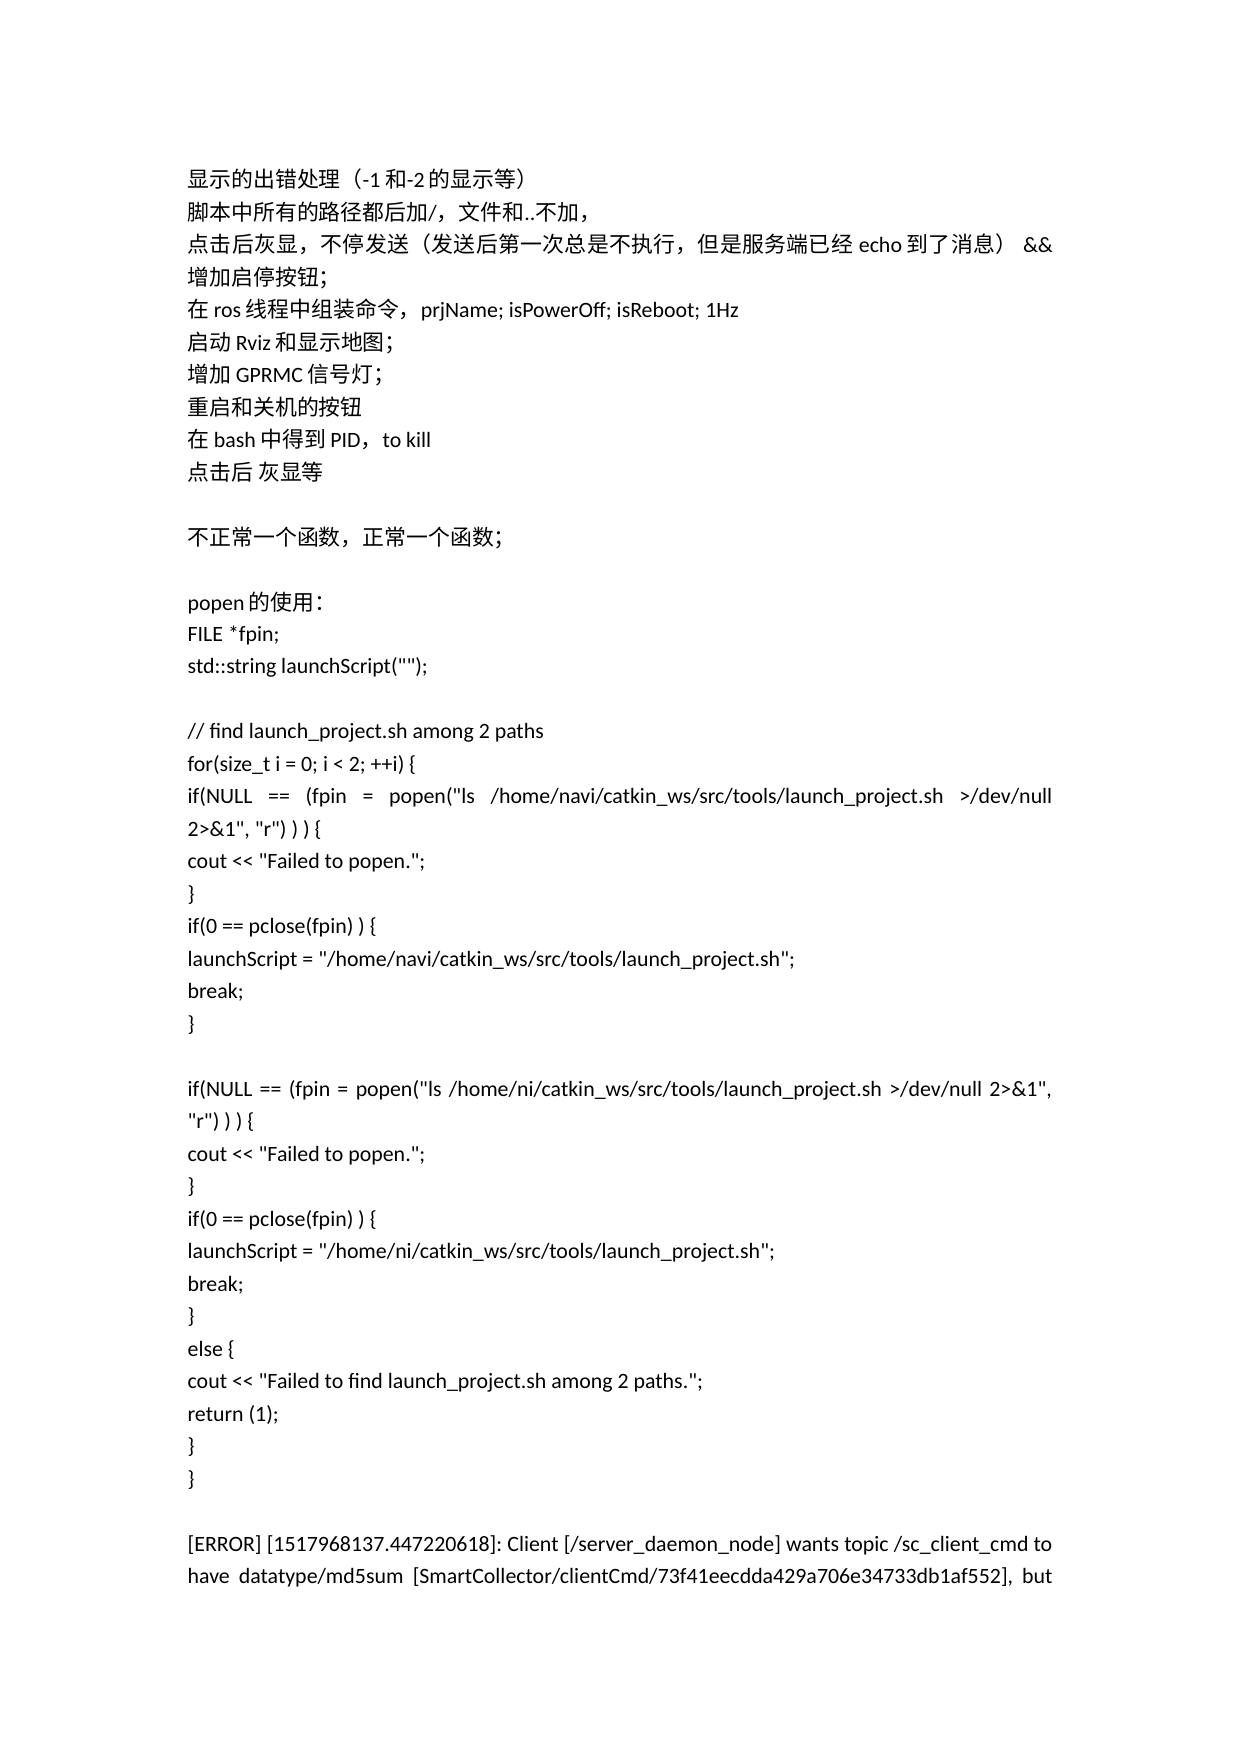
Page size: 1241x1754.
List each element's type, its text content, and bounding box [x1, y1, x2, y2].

text } [187, 1299, 1053, 1332]
text cout << "Failed to popen."; [187, 1137, 1053, 1169]
text 增加GPRMC信号灯； [187, 357, 1053, 389]
text } [187, 877, 1053, 909]
text else { [187, 1332, 1053, 1364]
text for(size_t i = 0; i < 2; ++i) { [187, 747, 1053, 779]
text launchScript = "/home/ni/catkin_ws/src/tools/launch_project.sh"; [187, 1234, 1053, 1267]
text // find launch_project.sh among 2 paths [187, 714, 1053, 747]
text } [187, 1462, 1053, 1494]
text popen的使用： [187, 584, 1053, 617]
text 显示的出错处理（-1和-2的显示等） [187, 162, 1053, 194]
text cout << "Failed to popen."; [187, 844, 1053, 877]
text } [187, 1169, 1053, 1202]
text std::string launchScript(""); [187, 649, 1053, 682]
text 不正常一个函数，正常一个函数； [187, 519, 1053, 552]
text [187, 1527, 1053, 1592]
text if(NULL == (fpin = popen("ls /home/navi/catkin_ws/src/tools/launch_project.sh >/dev/null 2>&1", "r") ) ) { [187, 779, 1053, 844]
text break; [187, 974, 1053, 1007]
text if(0 == pclose(fpin) ) { [187, 909, 1053, 942]
text if(0 == pclose(fpin) ) { [187, 1202, 1053, 1234]
text 在ros线程中组装命令，prjName; isPowerOff; isReboot; 1Hz [187, 292, 1053, 324]
text 在bash中得到PID，to kill [187, 422, 1053, 454]
text cout << "Failed to find launch_project.sh among 2 paths."; [187, 1364, 1053, 1397]
text } [187, 1007, 1053, 1039]
text break; [187, 1267, 1053, 1299]
text return (1); [187, 1397, 1053, 1429]
text if(NULL == (fpin = popen("ls /home/ni/catkin_ws/src/tools/launch_project.sh >/dev/null 2>&1", "r") ) ) { [187, 1072, 1053, 1137]
text } [187, 1429, 1053, 1462]
text 脚本中所有的路径都后加/，文件和..不加， [187, 194, 1053, 227]
text 启动Rviz和显示地图； [187, 324, 1053, 357]
text 点击后灰显，不停发送（发送后第一次总是不执行，但是服务端已经echo到了消息） && 增加启停按钮； [187, 227, 1053, 292]
text launchScript = "/home/navi/catkin_ws/src/tools/launch_project.sh"; [187, 942, 1053, 974]
text 重启和关机的按钮 [187, 389, 1053, 422]
text FILE *fpin; [187, 617, 1053, 649]
text 点击后 灰显等 [187, 454, 1053, 487]
